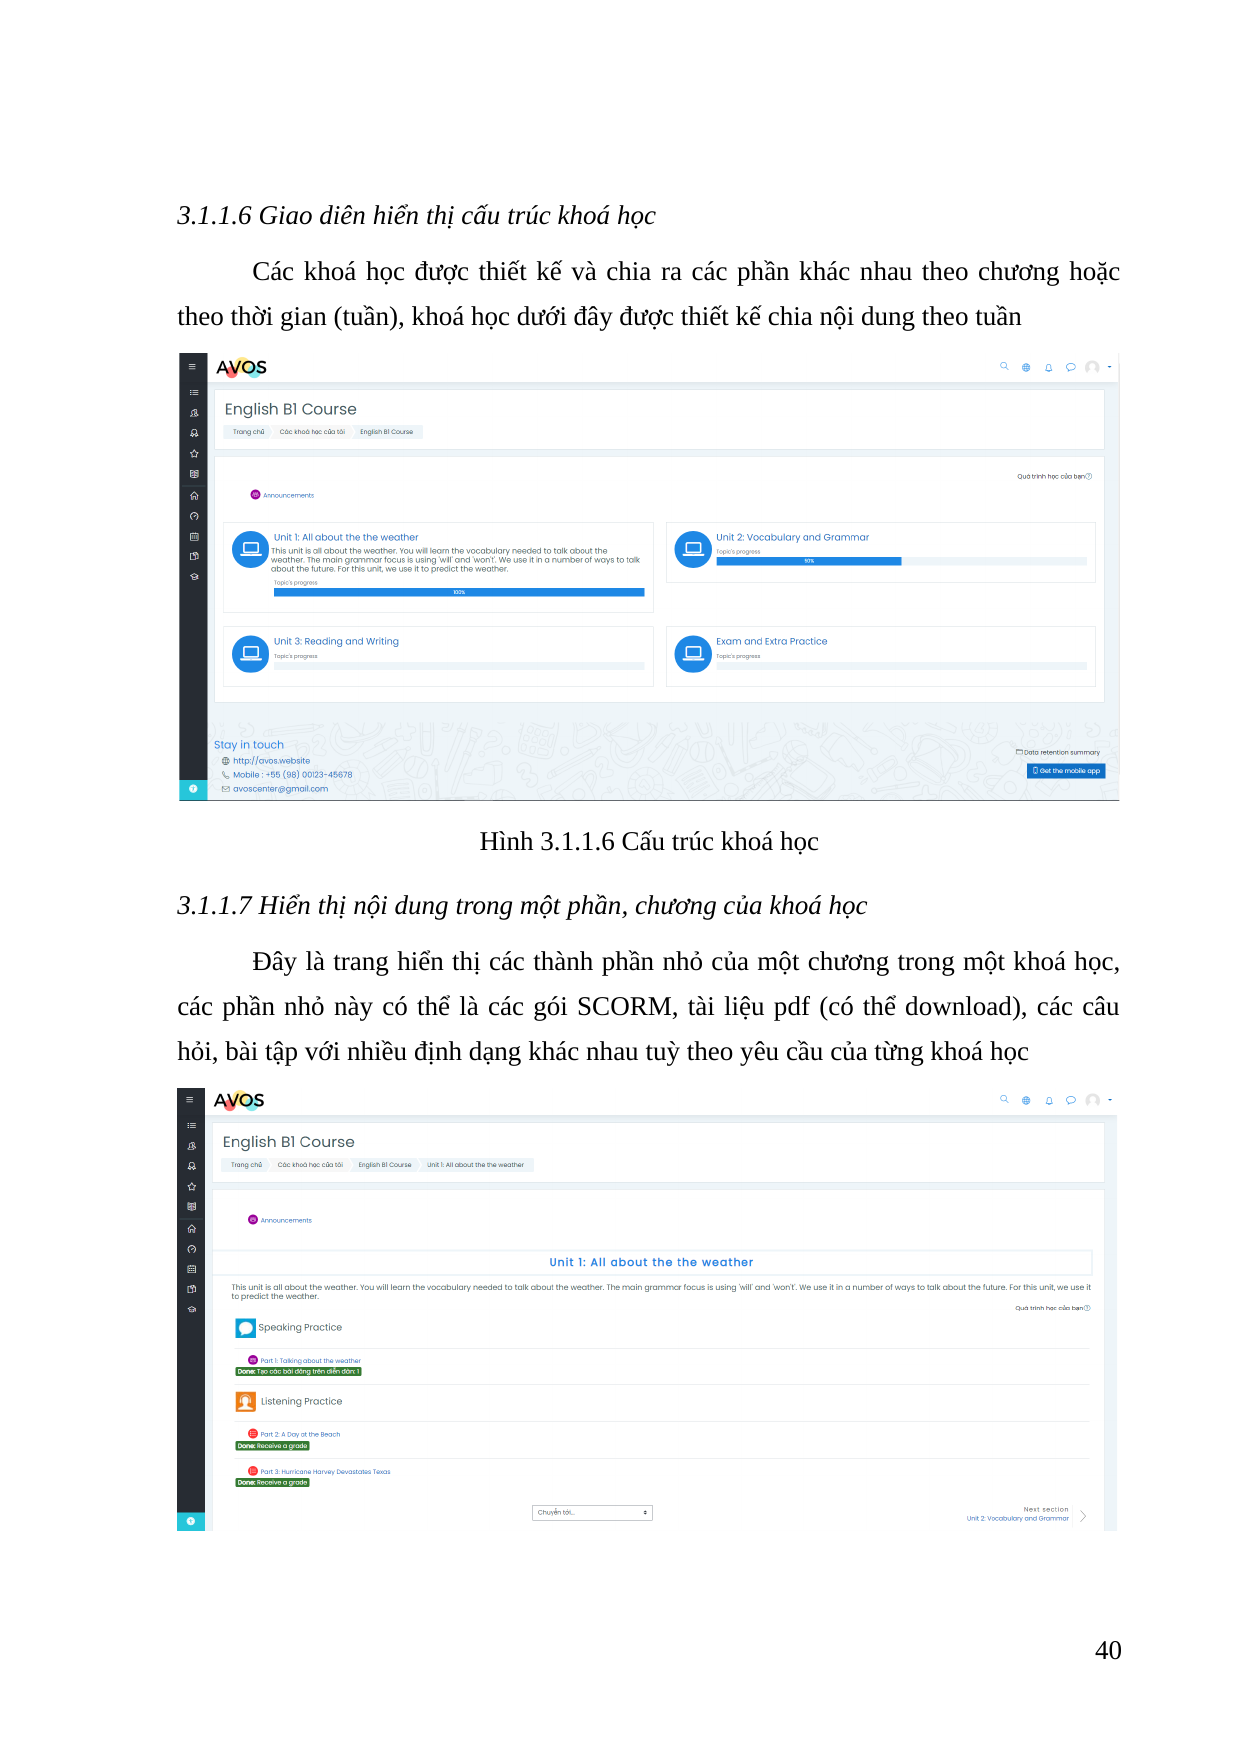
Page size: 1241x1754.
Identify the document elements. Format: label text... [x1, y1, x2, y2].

text Hình 3.1.1.6 Cấu trúc khoá học [177, 822, 1122, 859]
subtitle Hiển thị nội dung trong một phần, chương của khoá học [177, 886, 1122, 924]
subtitle Giao diên hiển thị cấu trúc khoá học [177, 196, 1122, 233]
text Đây là trang hiển thị các thành phần nhỏ của một chương trong một khoá học, các phần nhỏ này có thể là các gói SCORM, tài liệu pdf (có thể download), các câu hỏi, bài tập với nhiều định dạng khác nhau tuỳ theo yêu cầu của từng khoá học [177, 942, 1122, 1070]
text Các khoá học được thiết kế và chia ra các phần khác nhau theo chương hoặc theo thời gian (tuần), khoá học dưới đây được thiết kế chia nội dung theo tuần [177, 252, 1122, 334]
picture [177, 1088, 1118, 1531]
picture [179, 353, 1120, 801]
